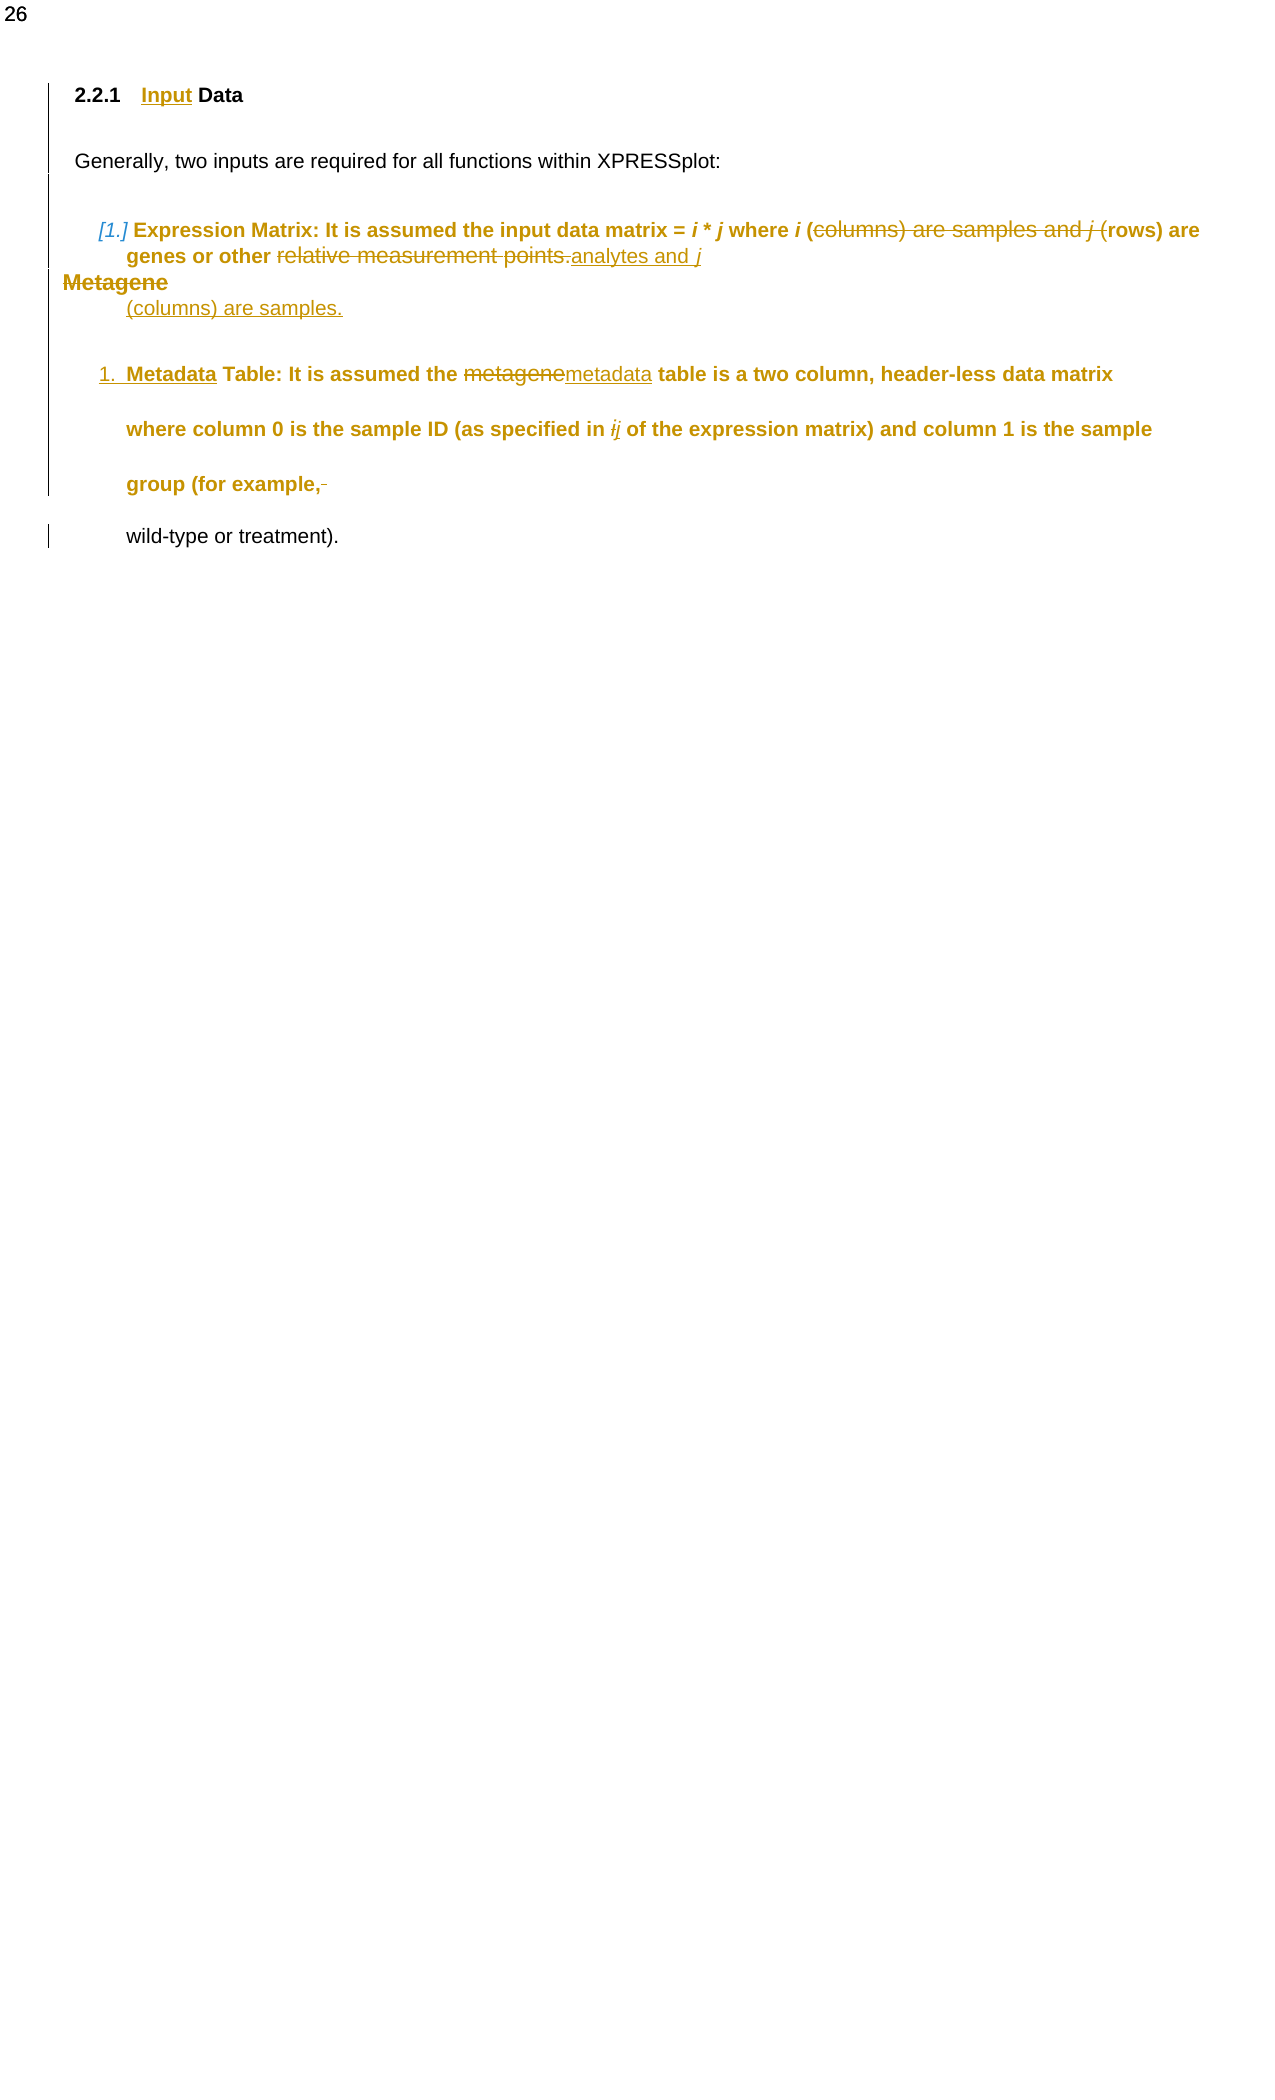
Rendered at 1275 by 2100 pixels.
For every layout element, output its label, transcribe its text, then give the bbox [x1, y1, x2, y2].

list wild-type or treatment). [126, 524, 1221, 548]
list Table: It is assumed the table is a two column, header-less data matrix where column 0 is the sample ID (as specified in of the expression matrix) and column 1 is the sample group (for example, [98, 360, 1173, 496]
list Expression Matrix: It is assumed the input data matrix = i * j where i (rows) are genes or other [98, 216, 1221, 268]
subtitle Data [74, 83, 1221, 107]
text Generally, two inputs are required for all functions within XPRESSplot: [74, 149, 1221, 173]
